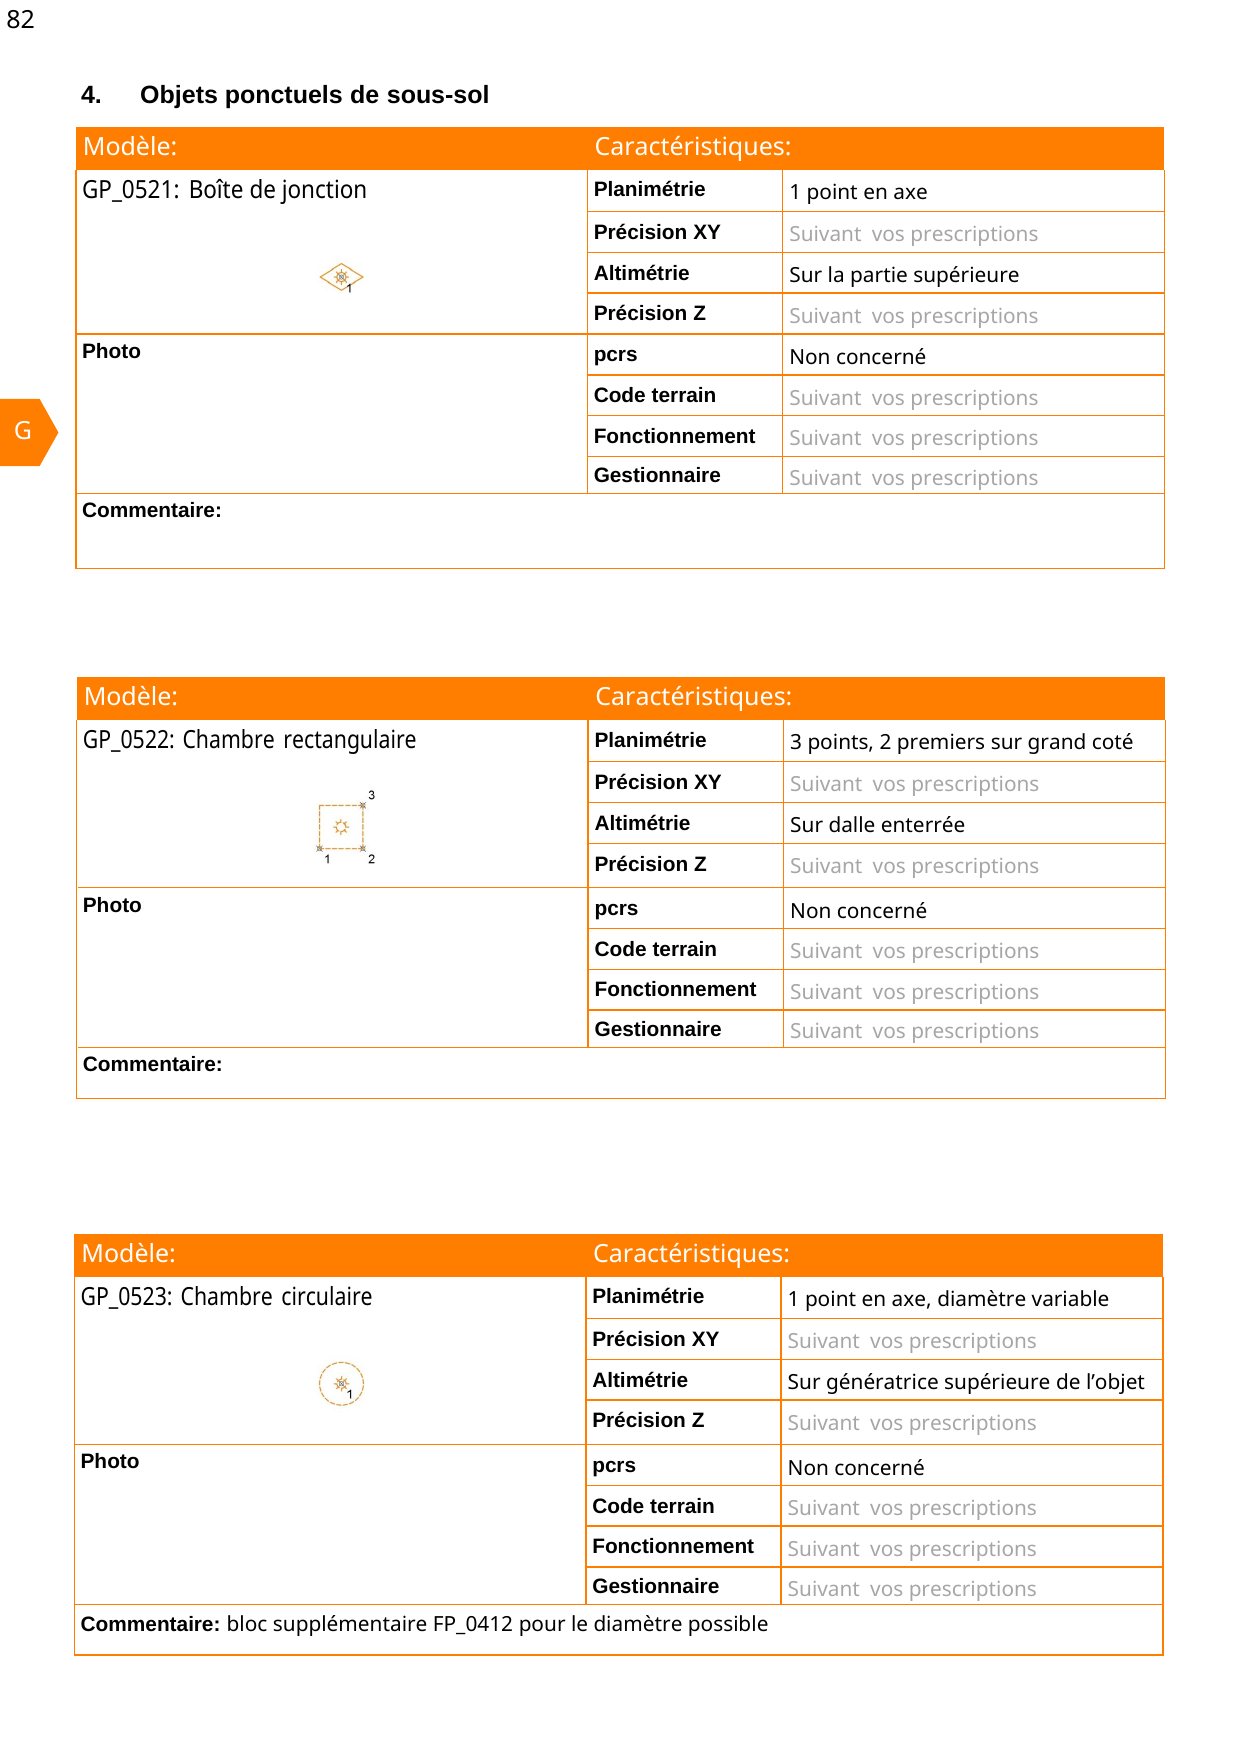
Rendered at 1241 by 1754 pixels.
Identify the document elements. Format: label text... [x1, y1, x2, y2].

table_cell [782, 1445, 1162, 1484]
picture [312, 788, 377, 864]
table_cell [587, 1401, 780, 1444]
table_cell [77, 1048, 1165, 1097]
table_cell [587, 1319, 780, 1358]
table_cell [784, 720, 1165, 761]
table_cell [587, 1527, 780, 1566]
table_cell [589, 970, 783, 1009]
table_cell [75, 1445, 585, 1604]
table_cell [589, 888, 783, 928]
picture [316, 1356, 366, 1413]
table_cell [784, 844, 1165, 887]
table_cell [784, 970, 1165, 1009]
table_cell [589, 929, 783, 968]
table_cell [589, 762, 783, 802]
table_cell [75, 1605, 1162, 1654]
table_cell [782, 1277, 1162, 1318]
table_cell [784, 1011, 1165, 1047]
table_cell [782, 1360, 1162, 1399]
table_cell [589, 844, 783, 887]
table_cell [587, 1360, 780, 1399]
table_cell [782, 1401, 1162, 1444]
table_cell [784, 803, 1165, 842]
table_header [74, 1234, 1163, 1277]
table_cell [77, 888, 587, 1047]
picture [316, 257, 365, 295]
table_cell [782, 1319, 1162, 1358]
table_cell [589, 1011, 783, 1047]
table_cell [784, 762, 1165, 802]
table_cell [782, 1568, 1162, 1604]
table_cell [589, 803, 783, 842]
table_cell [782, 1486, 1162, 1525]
list Objets ponctuels de sous-sol [81, 80, 1240, 109]
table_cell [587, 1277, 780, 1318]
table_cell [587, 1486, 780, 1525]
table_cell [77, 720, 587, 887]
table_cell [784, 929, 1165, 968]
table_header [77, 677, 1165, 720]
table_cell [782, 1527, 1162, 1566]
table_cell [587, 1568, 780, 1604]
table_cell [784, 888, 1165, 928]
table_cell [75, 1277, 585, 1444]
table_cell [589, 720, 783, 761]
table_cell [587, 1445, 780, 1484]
